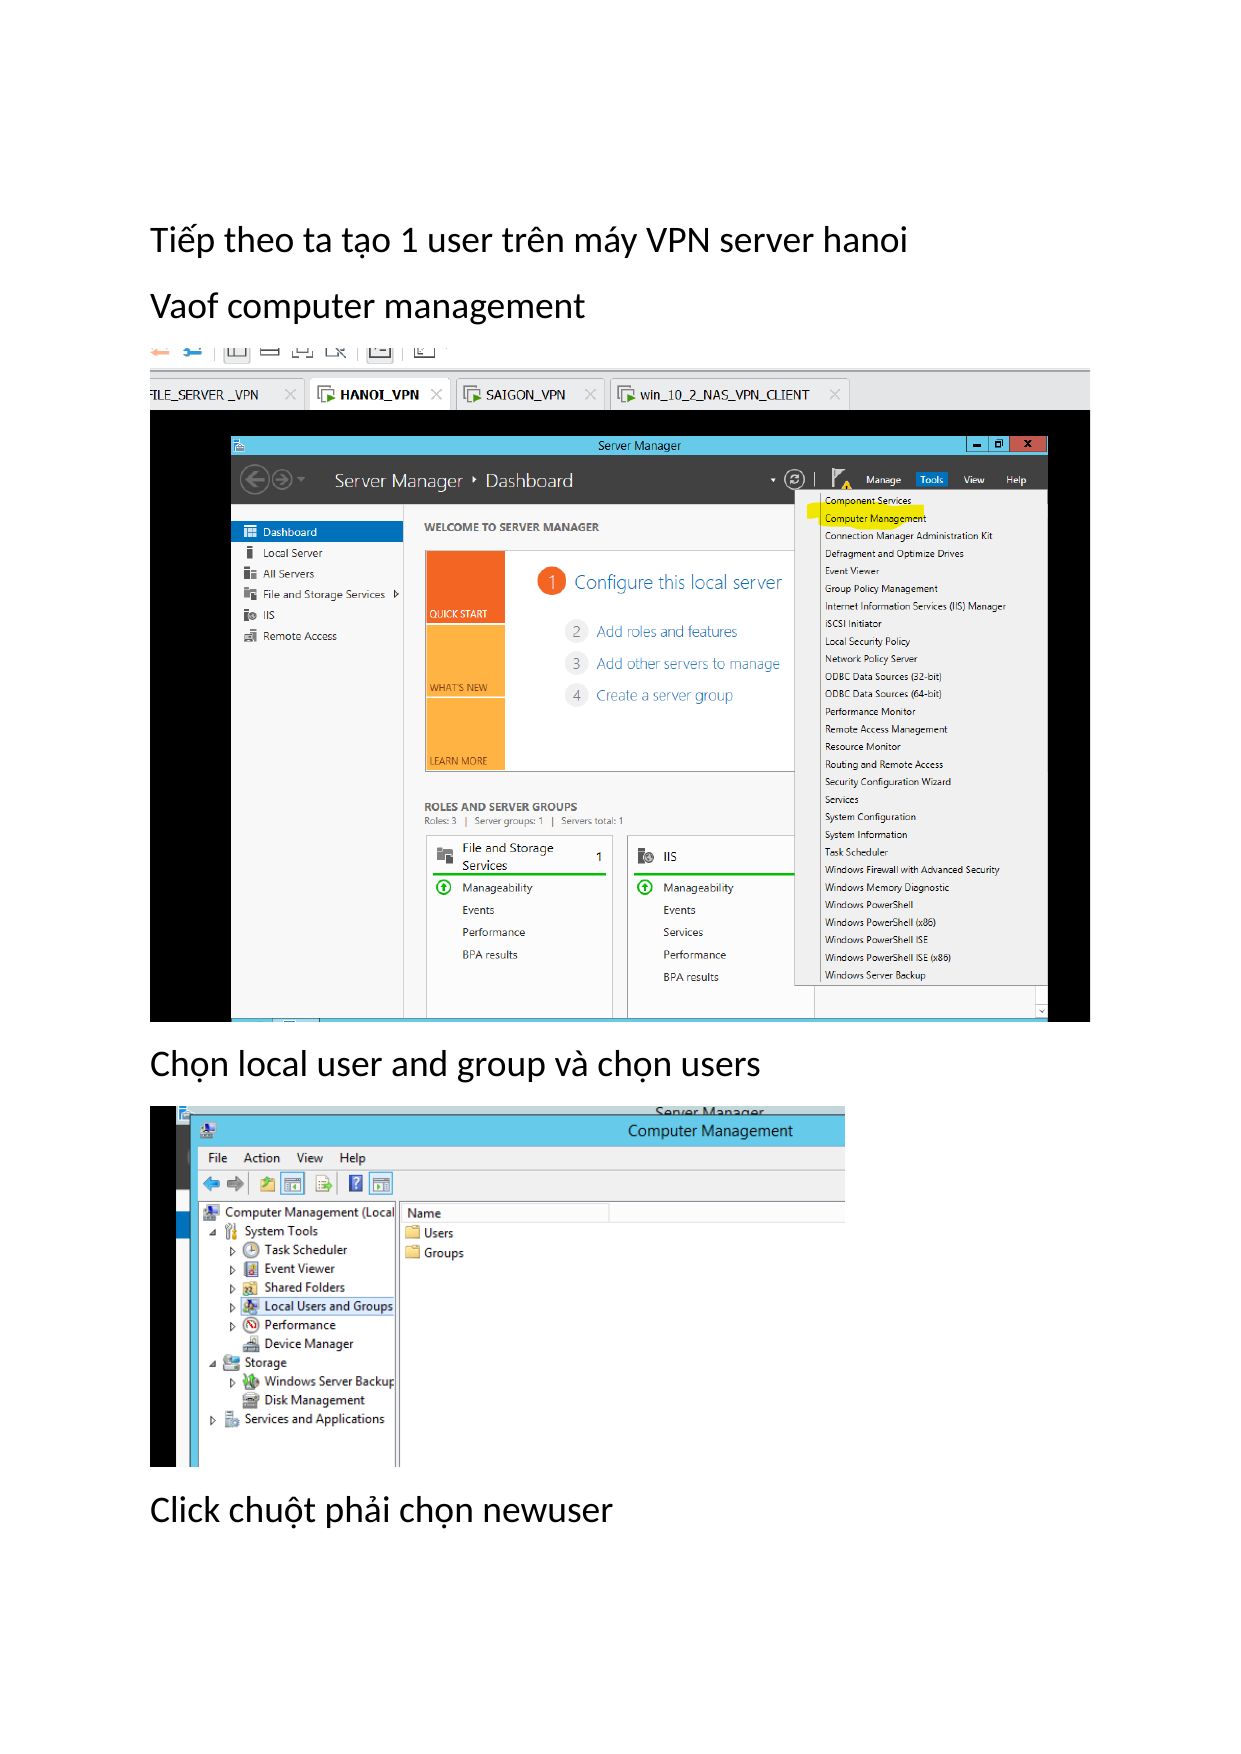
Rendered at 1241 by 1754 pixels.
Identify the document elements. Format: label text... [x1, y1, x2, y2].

text Tiếp theo ta tạo 1 user trên máy VPN server hanoi [150, 216, 1090, 262]
picture [150, 348, 1091, 1022]
text Chọn local user and group và chọn users [150, 1040, 1090, 1086]
text Click chuột phải chọn newuser [150, 1486, 1090, 1532]
text Vaof computer management [150, 282, 1090, 328]
picture [150, 1106, 845, 1467]
